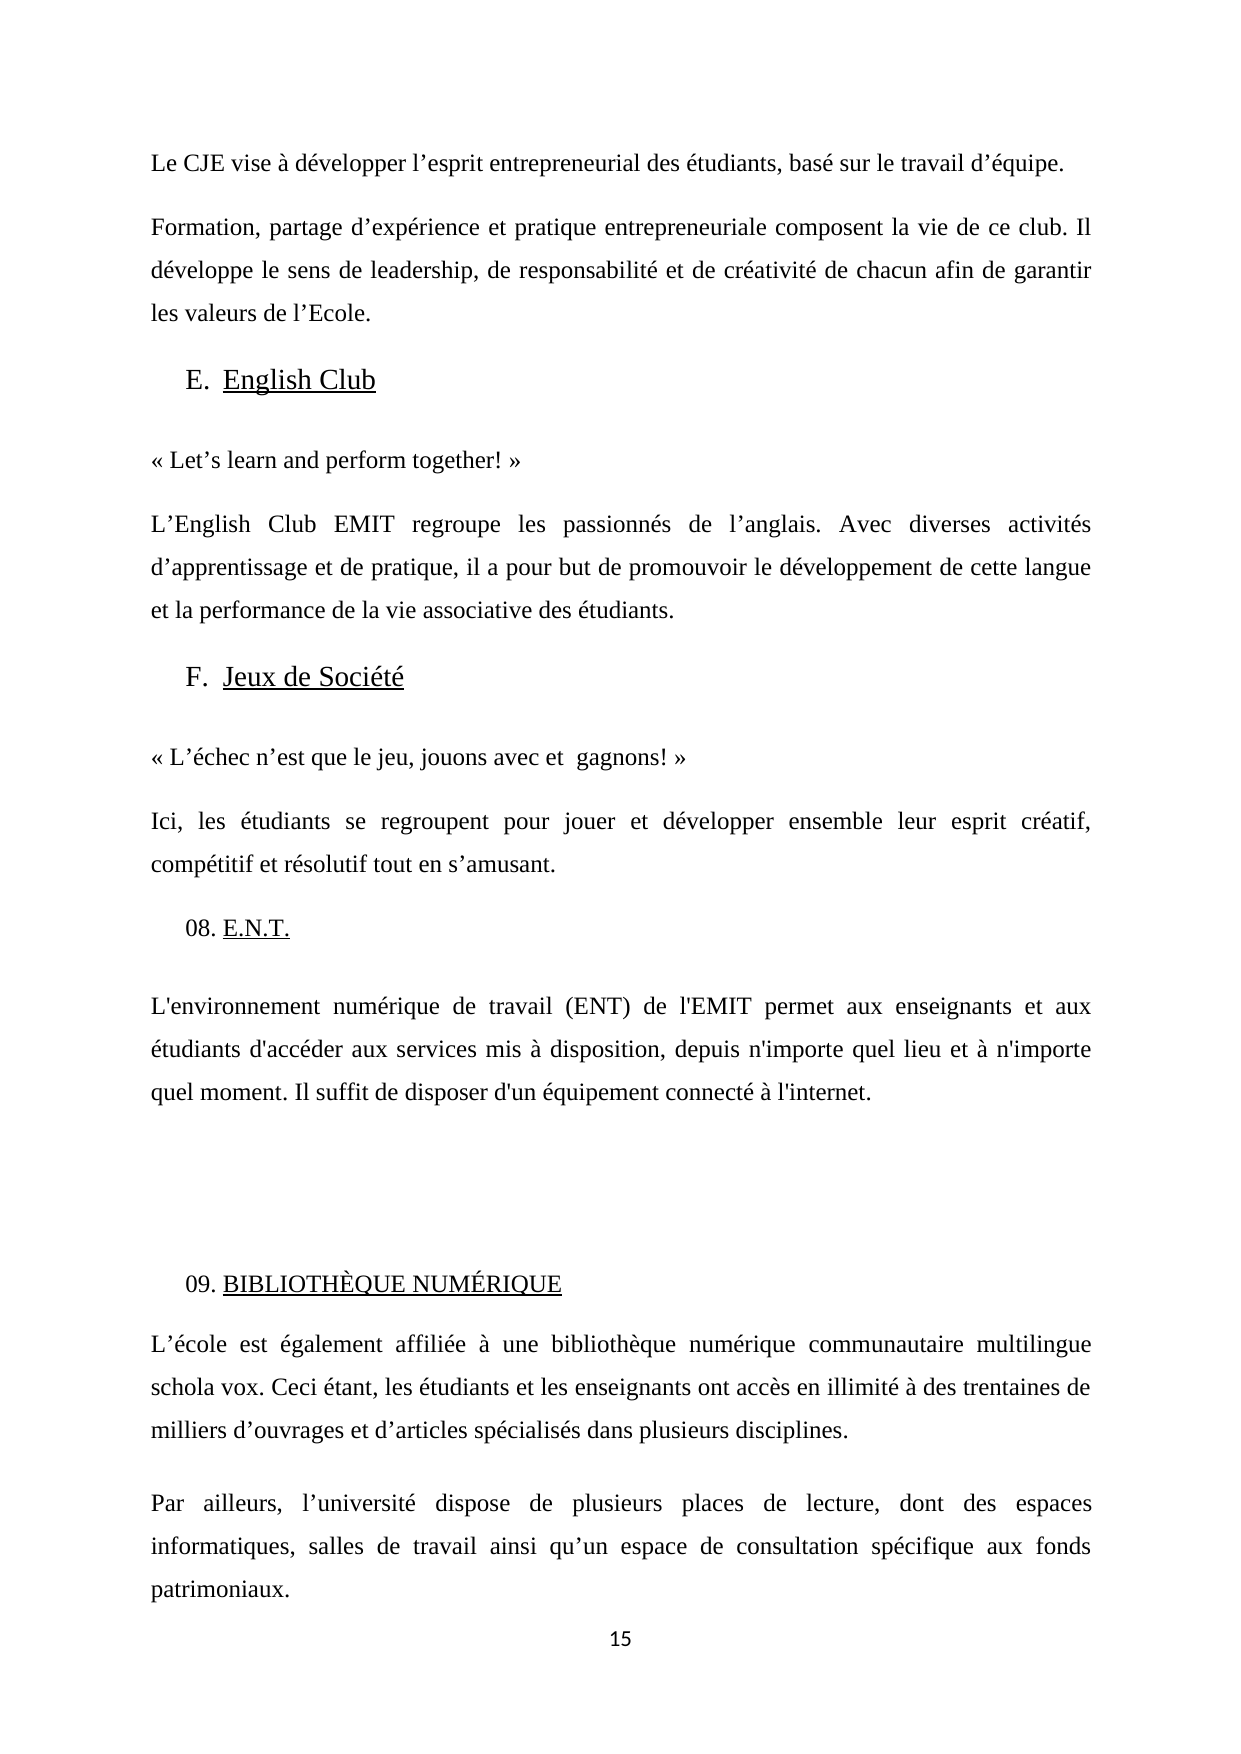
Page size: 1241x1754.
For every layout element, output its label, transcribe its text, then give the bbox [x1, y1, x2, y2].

text L’école est également affiliée à une bibliothèque numérique communautaire multilingue schola vox. Ceci étant, les étudiants et les enseignants ont accès en illimité à des trentaines de milliers d’ouvrages et d’articles spécialisés dans plusieurs disciplines. [151, 1329, 1093, 1444]
subtitle English Club [185, 362, 1093, 395]
text Par ailleurs, l’université dispose de plusieurs places de lecture, dont des espaces informatiques, salles de travail ainsi qu’un espace de consultation spécifique aux fonds patrimoniaux. [151, 1488, 1093, 1603]
text L’English Club EMIT regroupe les passionnés de l’anglais. Avec diverses activités d’apprentissage et de pratique, il a pour but de promouvoir le développement de cette langue et la performance de la vie associative des étudiants. [151, 509, 1093, 624]
text Ici, les étudiants se regroupent pour jouer et développer ensemble leur esprit créatif, compétitif et résolutif tout en s’amusant. [151, 806, 1093, 878]
text Formation, partage d’expérience et pratique entrepreneuriale composent la vie de ce club. Il développe le sens de leadership, de responsabilité et de créativité de chacun afin de garantir les valeurs de l’Ecole. [151, 212, 1093, 327]
text L'environnement numérique de travail (ENT) de l'EMIT permet aux enseignants et aux étudiants d'accéder aux services mis à disposition, depuis n'importe quel lieu et à n'importe quel moment. Il suffit de disposer d'un équipement connecté à l'internet. [151, 991, 1093, 1106]
subtitle Jeux de Société [185, 659, 1093, 692]
subtitle Bibliothèque numérique [185, 1269, 1093, 1298]
text « Let’s learn and perform together! » [151, 445, 1093, 473]
text « L’échec n’est que le jeu, jouons avec et gagnons! » [151, 742, 1093, 771]
subtitle E.N.T. [185, 913, 1093, 942]
text Le CJE vise à développer l’esprit entrepreneurial des étudiants, basé sur le travail d’équipe. [151, 148, 1093, 176]
